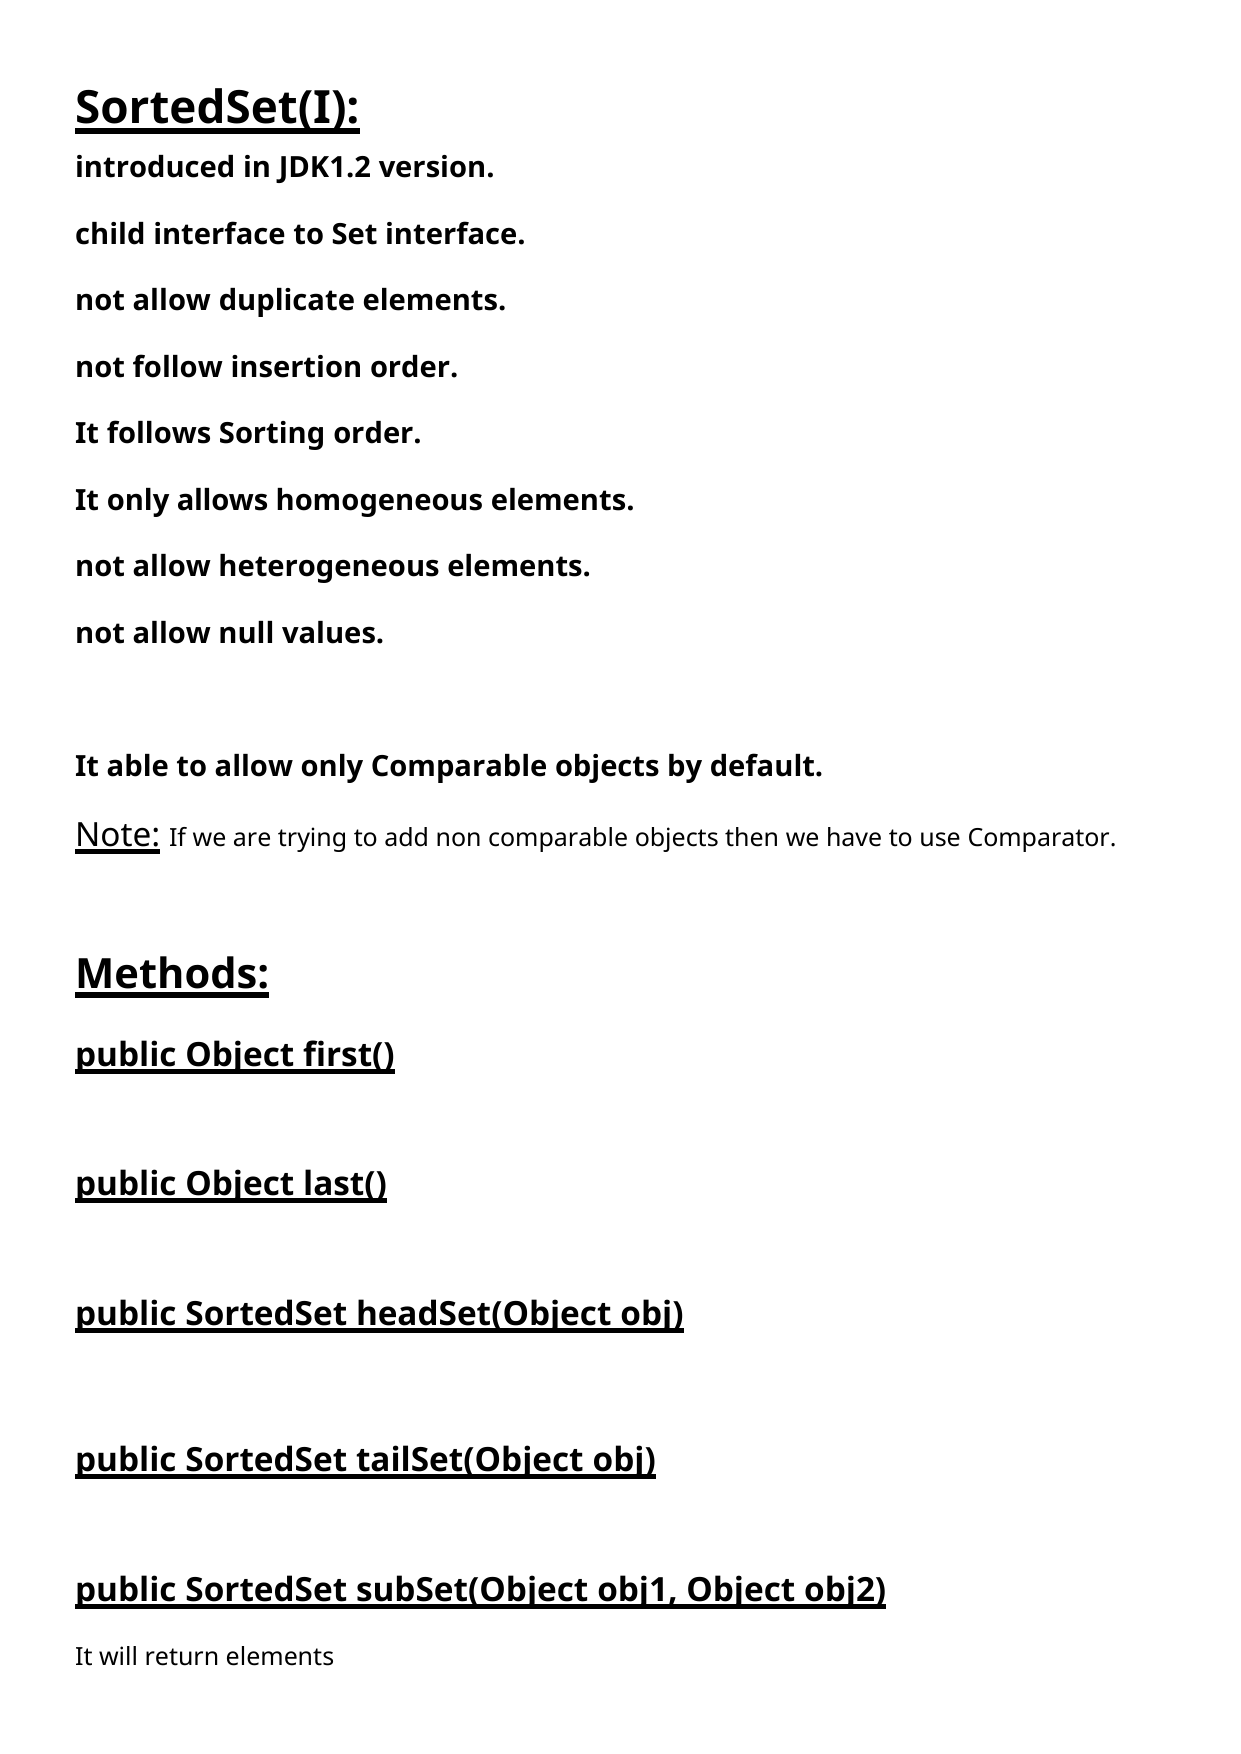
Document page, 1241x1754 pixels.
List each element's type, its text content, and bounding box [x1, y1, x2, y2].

text Methods: [75, 944, 1165, 1001]
text public SortedSet headSet(Object obj) [75, 1290, 1165, 1335]
text public SortedSet tailSet(Object obj) [75, 1436, 1165, 1481]
text It able to allow only Comparable objects by default. [75, 745, 1165, 784]
text Note: If we are trying to add non comparable objects then we have to use Comparator. [75, 811, 1165, 857]
text It follows Sorting order. [75, 412, 1165, 452]
text not allow heterogeneous elements. [75, 545, 1165, 585]
text introduced in JDK1.2 version. [75, 147, 1165, 186]
text public Object first() [75, 1030, 1165, 1076]
text not follow insertion order. [75, 346, 1165, 386]
text not allow null values. [75, 612, 1165, 652]
text child interface to Set interface. [75, 213, 1165, 253]
text public Object last() [75, 1160, 1165, 1206]
text not allow duplicate elements. [75, 279, 1165, 319]
text public SortedSet subSet(Object obj1, Object obj2) [75, 1566, 1165, 1611]
subtitle SortedSet(I): [75, 75, 1165, 137]
text It will return elements [75, 1639, 1165, 1673]
text It only allows homogeneous elements. [75, 479, 1165, 519]
